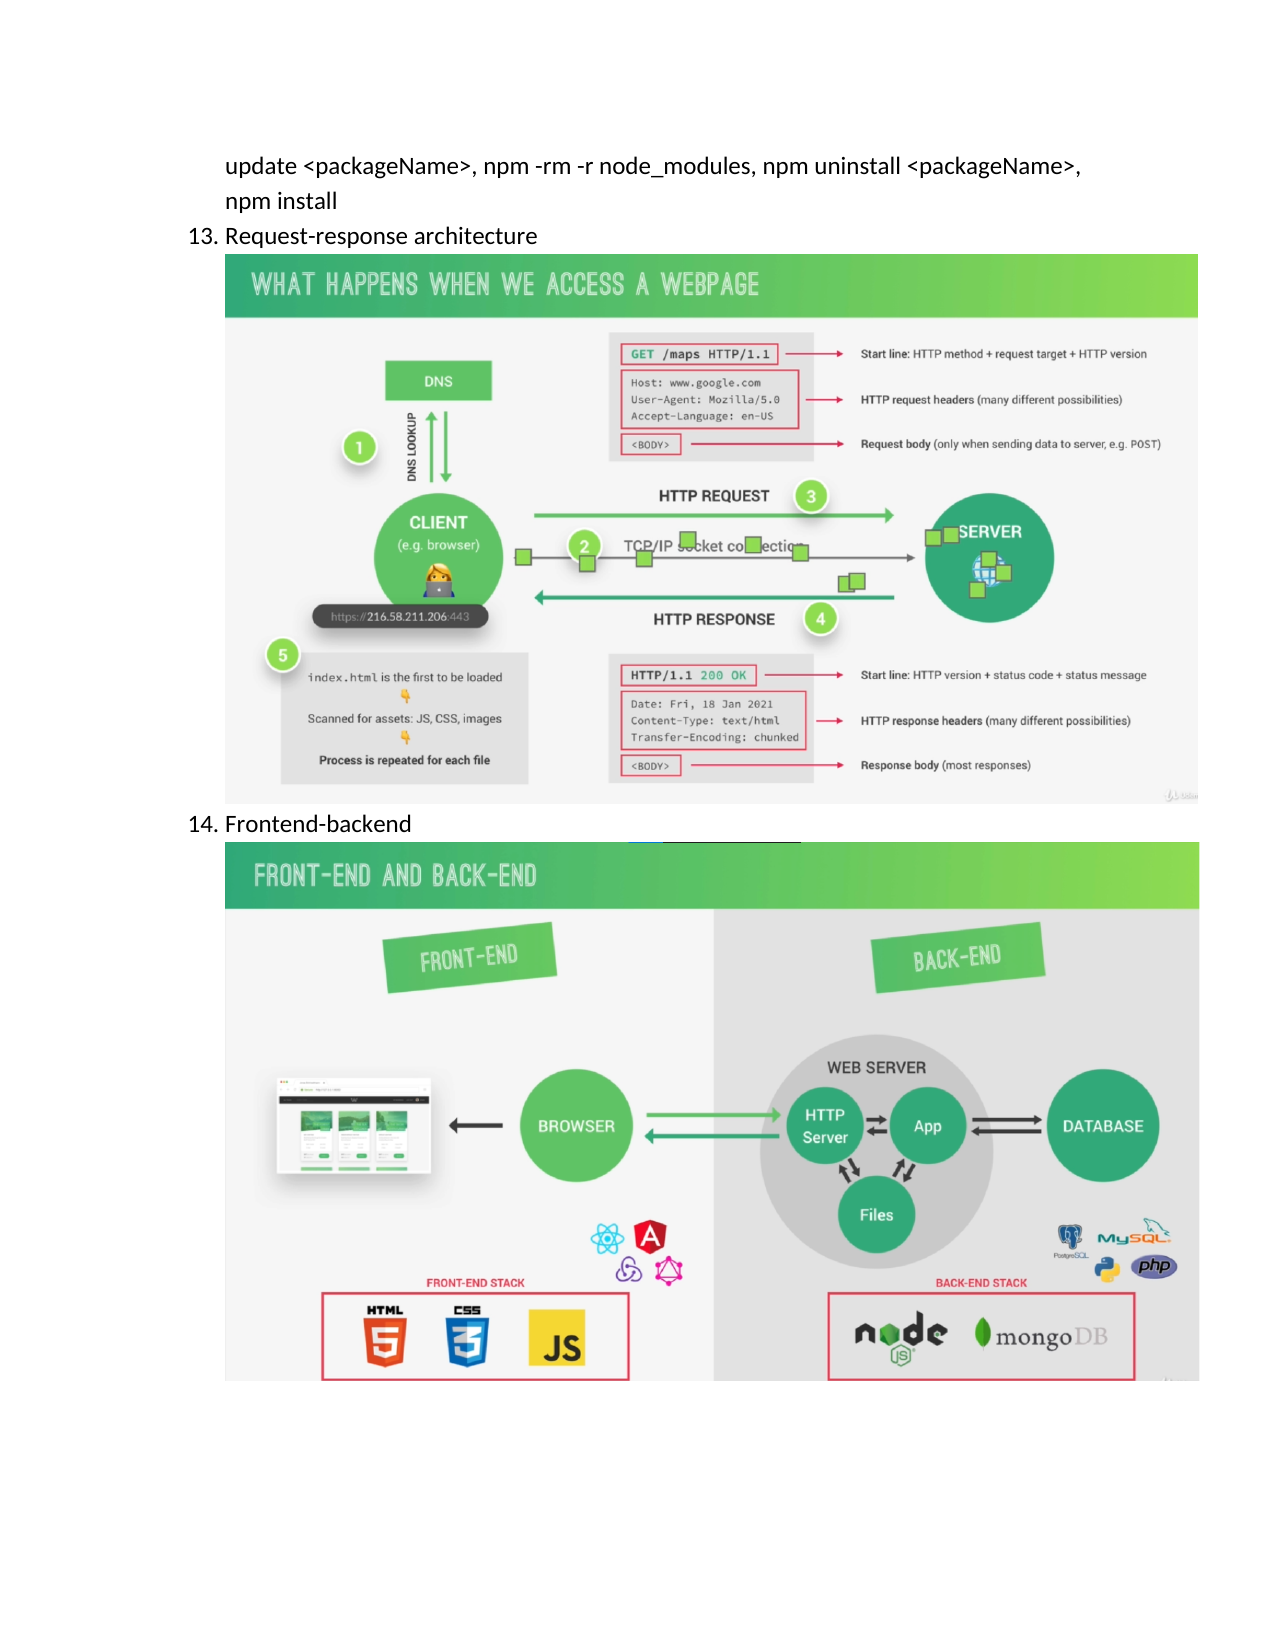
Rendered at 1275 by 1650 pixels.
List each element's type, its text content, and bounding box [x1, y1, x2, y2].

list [187, 150, 1125, 216]
picture [225, 842, 1200, 1381]
picture [225, 254, 1198, 804]
